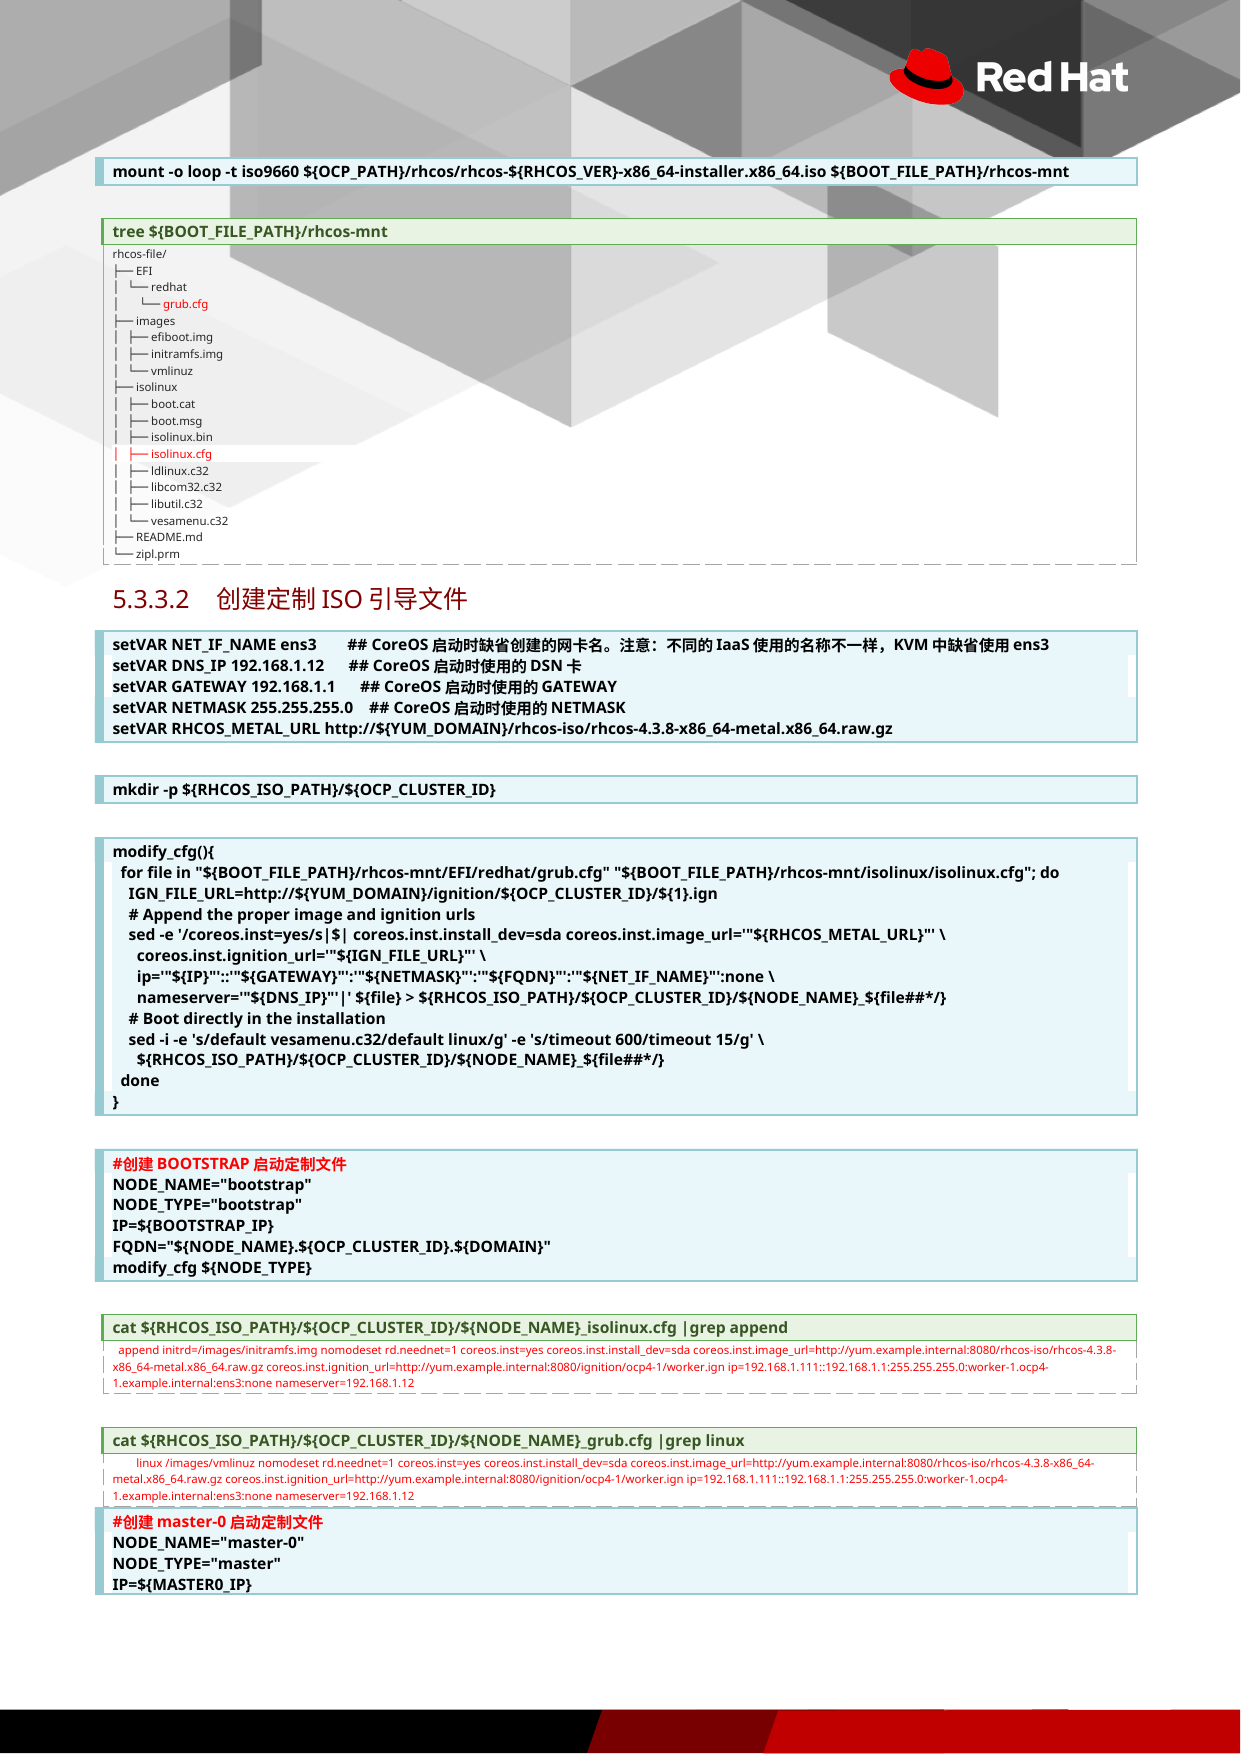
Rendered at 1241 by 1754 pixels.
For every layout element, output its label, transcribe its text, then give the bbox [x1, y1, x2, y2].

text NODE_NAME="bootstrap" [112, 1173, 1128, 1194]
text for file in "${BOOT_FILE_PATH}/rhcos-mnt/EFI/redhat/grub.cfg" "${BOOT_FILE_PATH}/rhcos-mnt/isolinux/isolinux.cfg"; do [112, 862, 1128, 883]
text linux /images/vmlinuz nomodeset rd.neednet=1 coreos.inst=yes coreos.inst.install_dev=sda coreos.inst.image_url=http://yum.example.internal:8080/rhcos-iso/rhcos-4.3.8-x86_64-metal.x86_64.raw.gz coreos.inst.ignition_url=http://yum.example.internal:8080/ignition/ocp4-1/worker.ign ip=192.168.1.111::192.168.1.1:255.255.255.0:worker-1.ocp4-1.example.internal:ens3:none nameserver=192.168.1.12 [103, 1454, 1137, 1507]
text sed -i -e 's/default vesamenu.c32/default linux/g' -e 's/timeout 600/timeout 15/g' \ [112, 1028, 1128, 1049]
text setVAR NETMASK 255.255.255.0 ## CoreOS启动时使用的NETMASK setVAR RHCOS_METAL_URL http://${YUM_DOMAIN}/rhcos-iso/rhcos-4.3.8-x86_64-metal.x86_64.raw.gz [104, 693, 1136, 741]
text done [112, 1070, 1128, 1087]
text │ ├── isolinux.bin [112, 429, 1128, 445]
text modify_cfg(){ [104, 839, 1136, 862]
text ├── isolinux [112, 379, 1128, 395]
text IP=${BOOTSTRAP_IP} [112, 1215, 1128, 1236]
text └── zipl.prm [103, 545, 1137, 565]
text │ └── redhat [112, 279, 1128, 295]
text NODE_NAME="master-0" [112, 1532, 1128, 1553]
text tree ${BOOT_FILE_PATH}/rhcos-mnt [104, 219, 1136, 244]
text FQDN="${NODE_NAME}.${OCP_CLUSTER_ID}.${DOMAIN}" [112, 1236, 1128, 1253]
text mkdir -p ${RHCOS_ISO_PATH}/${OCP_CLUSTER_ID} [104, 777, 1136, 802]
text │ ├── initramfs.img [112, 345, 1128, 362]
text append initrd=/images/initramfs.img nomodeset rd.neednet=1 coreos.inst=yes coreos.inst.install_dev=sda coreos.inst.image_url=http://yum.example.internal:8080/rhcos-iso/rhcos-4.3.8-x86_64-metal.x86_64.raw.gz coreos.inst.ignition_url=http://yum.example.internal:8080/ignition/ocp4-1/worker.ign ip=192.168.1.111::192.168.1.1:255.255.255.0:worker-1.ocp4-1.example.internal:ens3:none nameserver=192.168.1.12 [103, 1341, 1137, 1394]
text nameserver='"${DNS_IP}"'|' ${file} > ${RHCOS_ISO_PATH}/${OCP_CLUSTER_ID}/${NODE_NAME}_${file##*/} [112, 987, 1128, 1008]
text ${RHCOS_ISO_PATH}/${OCP_CLUSTER_ID}/${NODE_NAME}_${file##*/} [112, 1049, 1128, 1070]
text setVAR GATEWAY 192.168.1.1 ## CoreOS启动时使用的GATEWAY [112, 676, 1128, 693]
text setVAR DNS_IP 192.168.1.12 ## CoreOS启动时使用的DSN卡 [112, 655, 1128, 676]
text │ ├── libutil.c32 [112, 495, 1128, 512]
text │ ├── ldlinux.c32 [112, 462, 1128, 479]
subtitle 创建定制ISO引导文件 [112, 565, 1128, 630]
text mount -o loop -t iso9660 ${OCP_PATH}/rhcos/rhcos-${RHCOS_VER}-x86_64-installer.x86_64.iso ${BOOT_FILE_PATH}/rhcos-mnt [104, 159, 1136, 184]
text IGN_FILE_URL=http://${YUM_DOMAIN}/ignition/${OCP_CLUSTER_ID}/${1}.ign [112, 883, 1128, 903]
text #创建master-0启动定制文件 [104, 1509, 1136, 1532]
text sed -e '/coreos.inst=yes/s|$| coreos.inst.install_dev=sda coreos.inst.image_url='"${RHCOS_METAL_URL}"' \ [112, 924, 1128, 945]
text ├── README.md [112, 529, 1128, 545]
text } [104, 1087, 1136, 1114]
text # Boot directly in the installation [112, 1008, 1128, 1028]
text IP=${MASTER0_IP} [112, 1574, 1128, 1593]
text │ ├── efiboot.img [112, 329, 1128, 345]
text │ ├── isolinux.cfg [112, 445, 1128, 462]
text │ └── vesamenu.c32 [112, 512, 1128, 529]
text NODE_TYPE="bootstrap" [112, 1194, 1128, 1215]
text rhcos-file/ [112, 245, 1128, 262]
text ├── EFI [112, 262, 1128, 279]
text │ └── vmlinuz [112, 362, 1128, 379]
text # Append the proper image and ignition urls [112, 903, 1128, 924]
text ├── images [112, 312, 1128, 329]
text cat ${RHCOS_ISO_PATH}/${OCP_CLUSTER_ID}/${NODE_NAME}_grub.cfg |grep linux [104, 1428, 1136, 1453]
picture [889, 48, 1128, 105]
text ip='"${IP}"'::'"${GATEWAY}"':'"${NETMASK}"':'"${FQDN}"':'"${NET_IF_NAME}"':none \ [112, 966, 1128, 987]
text setVAR NET_IF_NAME ens3 ## CoreOS启动时缺省创建的网卡名。注意：不同的IaaS使用的名称不一样，KVM中缺省使用ens3 [104, 632, 1136, 655]
text coreos.inst.ignition_url='"${IGN_FILE_URL}"' \ [112, 945, 1128, 966]
text cat ${RHCOS_ISO_PATH}/${OCP_CLUSTER_ID}/${NODE_NAME}_isolinux.cfg |grep append [104, 1315, 1136, 1340]
text │ ├── boot.msg [112, 412, 1128, 429]
text #创建BOOTSTRAP启动定制文件 [104, 1151, 1136, 1173]
text │ └── grub.cfg [112, 295, 1128, 312]
text │ ├── boot.cat [112, 395, 1128, 412]
text modify_cfg ${NODE_TYPE} [104, 1253, 1136, 1280]
text │ ├── libcom32.c32 [112, 479, 1128, 495]
text NODE_TYPE="master" [112, 1553, 1128, 1574]
